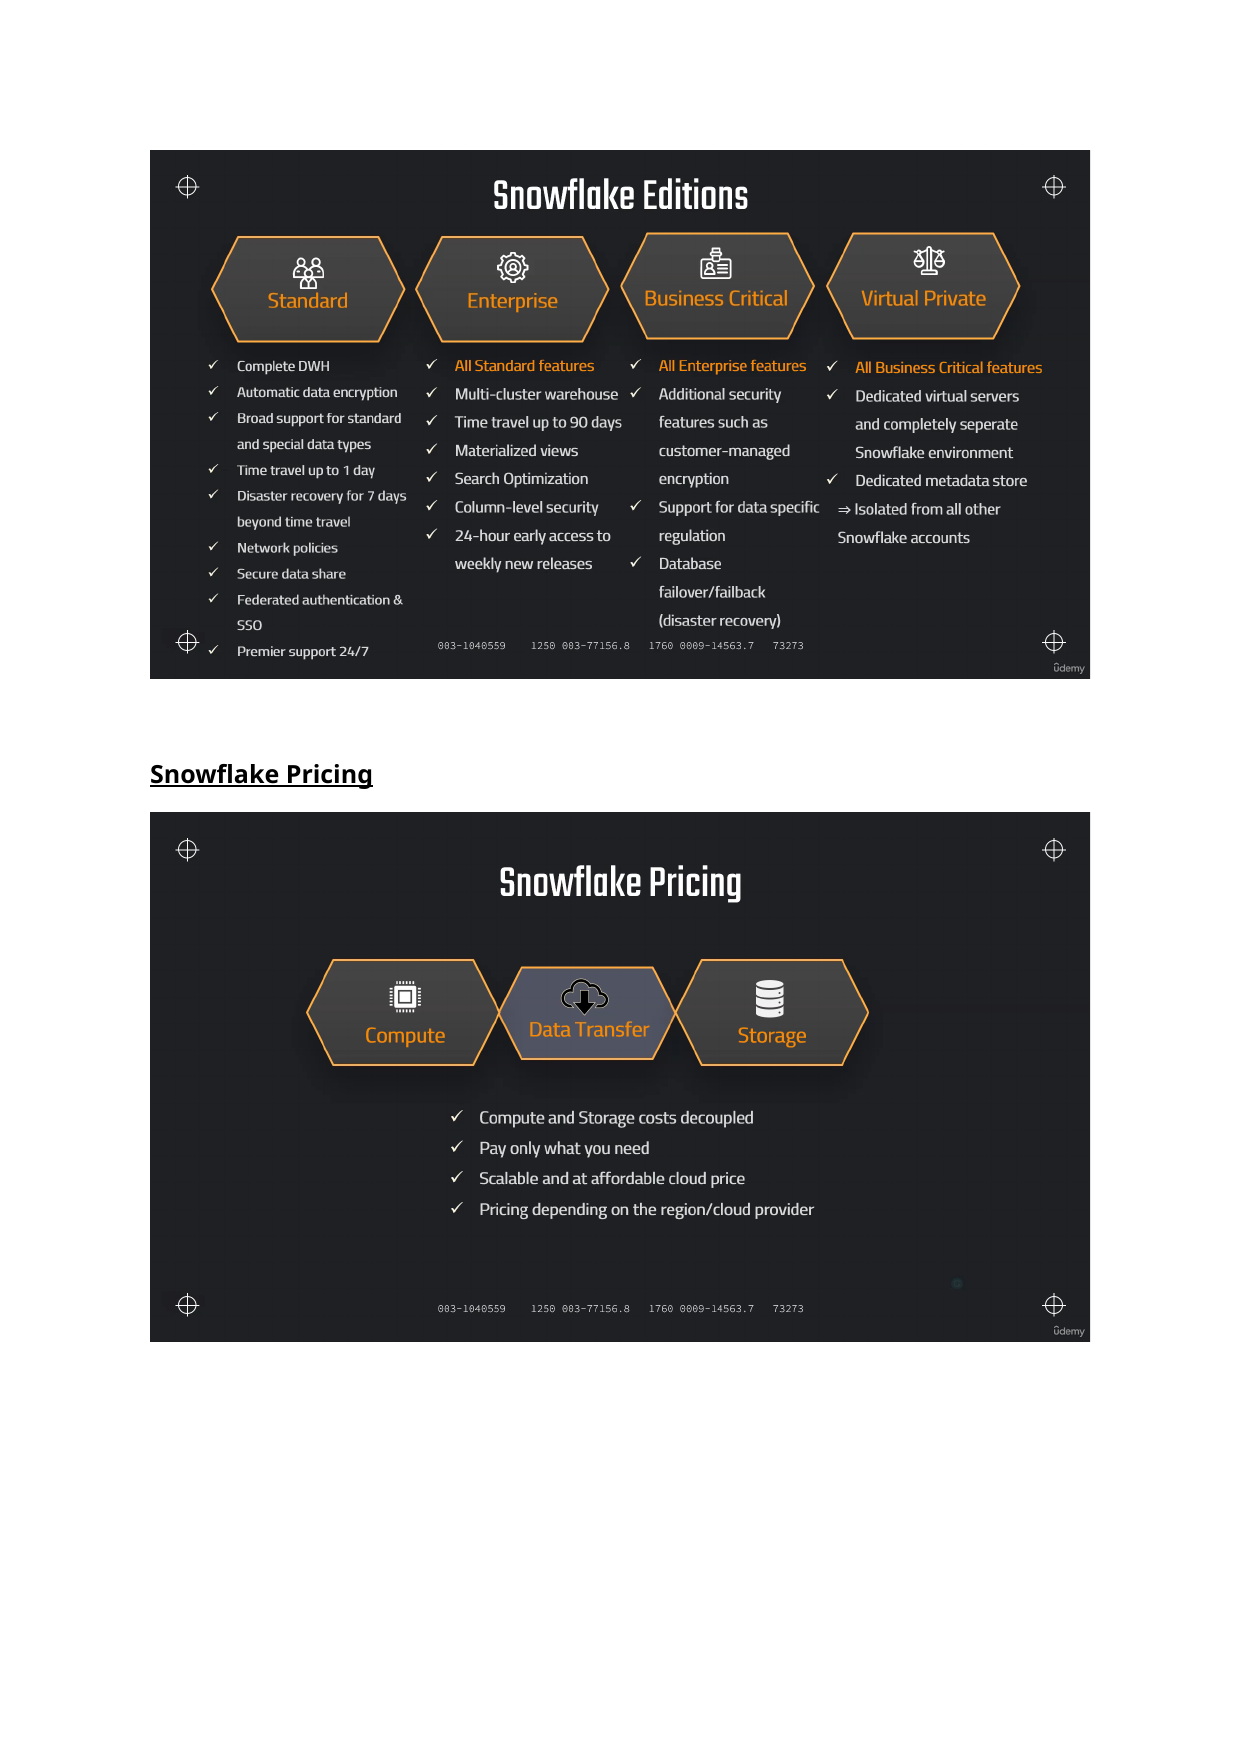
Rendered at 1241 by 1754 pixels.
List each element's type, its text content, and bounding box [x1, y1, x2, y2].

picture [150, 150, 1091, 679]
picture [150, 812, 1091, 1342]
text Snowflake Pricing [150, 756, 1090, 791]
